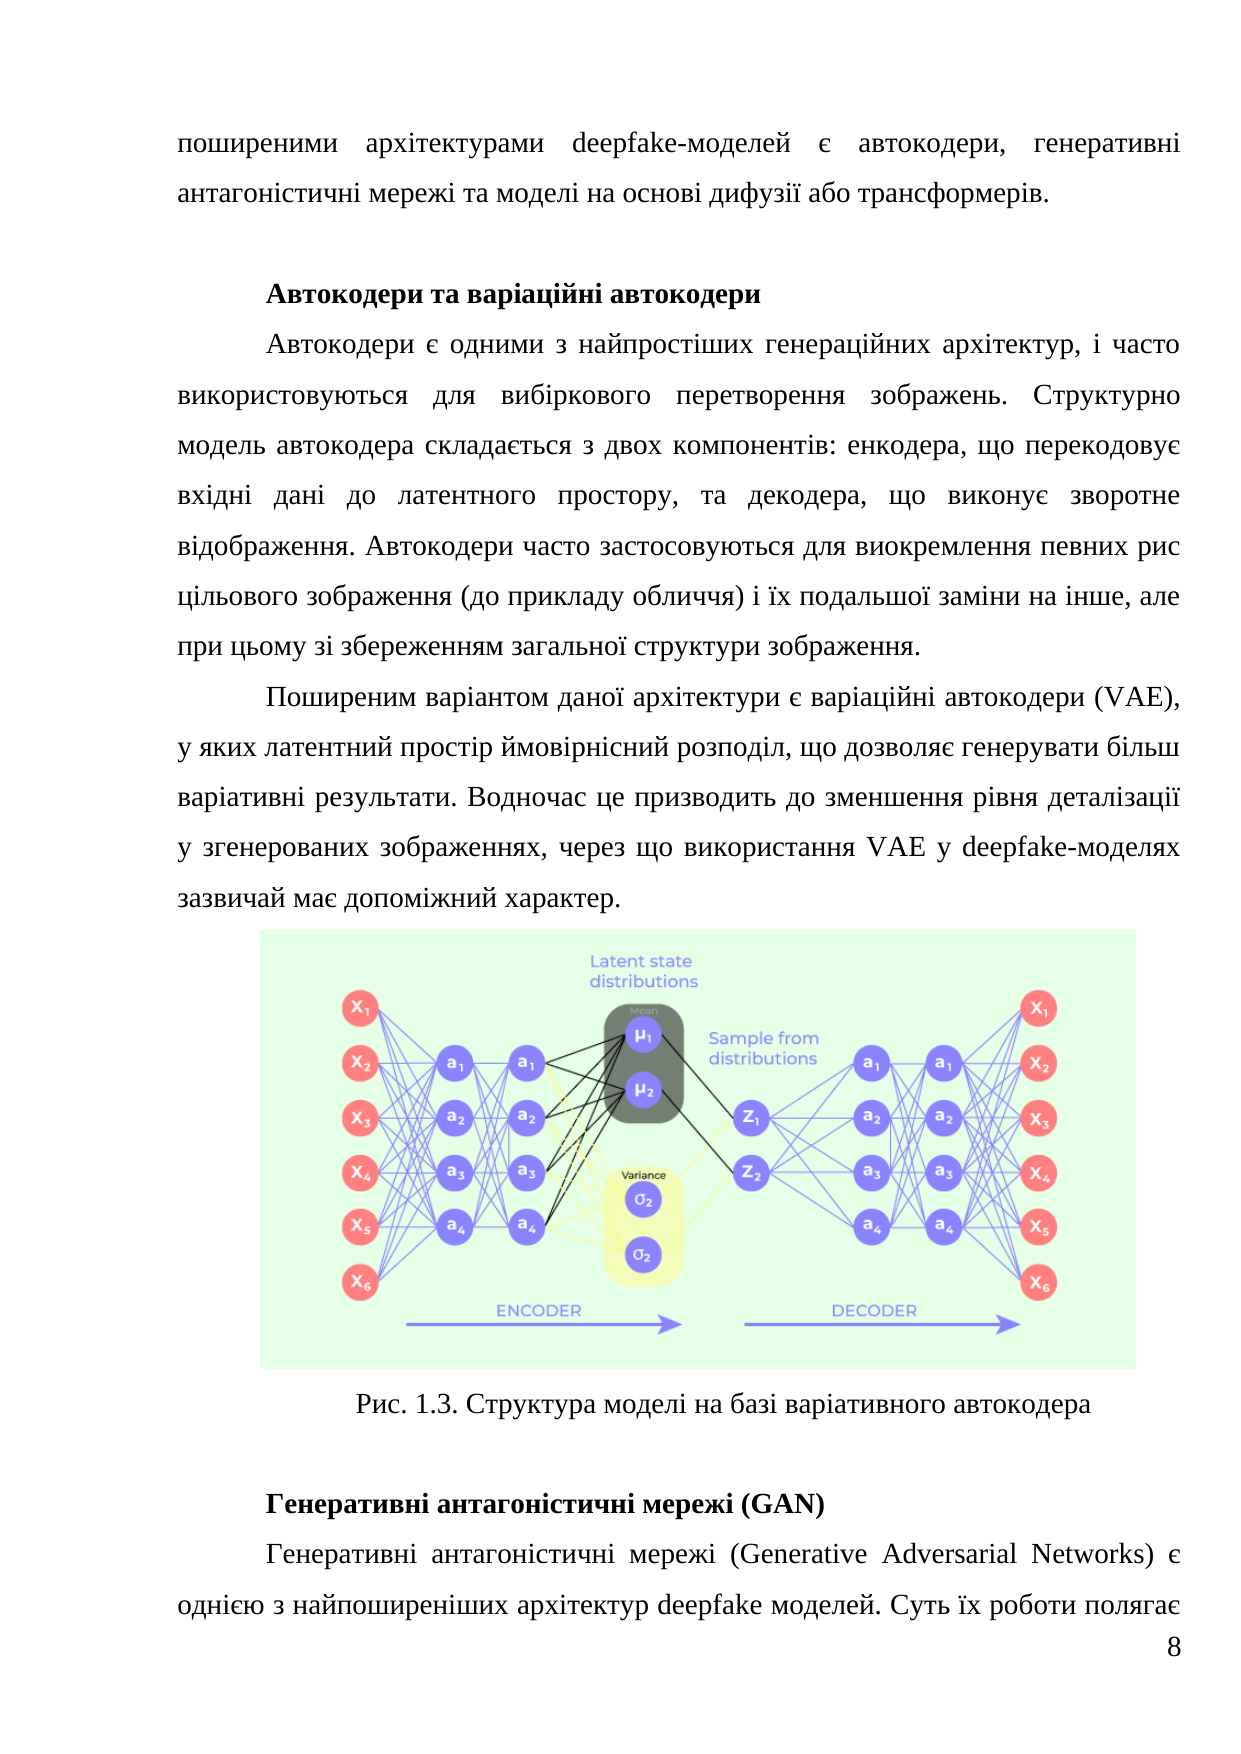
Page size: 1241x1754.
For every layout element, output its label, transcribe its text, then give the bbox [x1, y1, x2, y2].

text Рис. 1.3. Структура моделі на базі варіативного автокодера [177, 1386, 1181, 1419]
text Автокодери є одними з найпростіших генераційних архітектур, і часто використовуються для вибіркового перетворення зображень. Структурно модель автокодера складається з двох компонентів: енкодера, що перекодовує вхідні дані до латентного простору, та декодера, що виконує зворотне відображення. Автокодери часто застосовуються для виокремлення певних рис цільового зображення (до прикладу обличчя) і їх подальшої заміни на інше, але при цьому зі збереженням загальної структури зображення. [177, 326, 1181, 662]
picture [259, 930, 1137, 1369]
text Поширеним варіантом даної архітектури є варіаційні автокодери (VAE), у яких латентний простір ймовірнісний розподіл, що дозволяє генерувати більш варіативні результати. Водночас це призводить до зменшення рівня деталізації у згенерованих зображеннях, через що використання VAE у deepfake-моделях зазвичай має допоміжний характер. [177, 679, 1181, 913]
text Генеративні антагоністичні мережі (GAN) [177, 1486, 1181, 1520]
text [177, 1537, 1181, 1621]
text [177, 125, 1181, 209]
text Автокодери та варіаційні автокодери [177, 276, 1181, 310]
